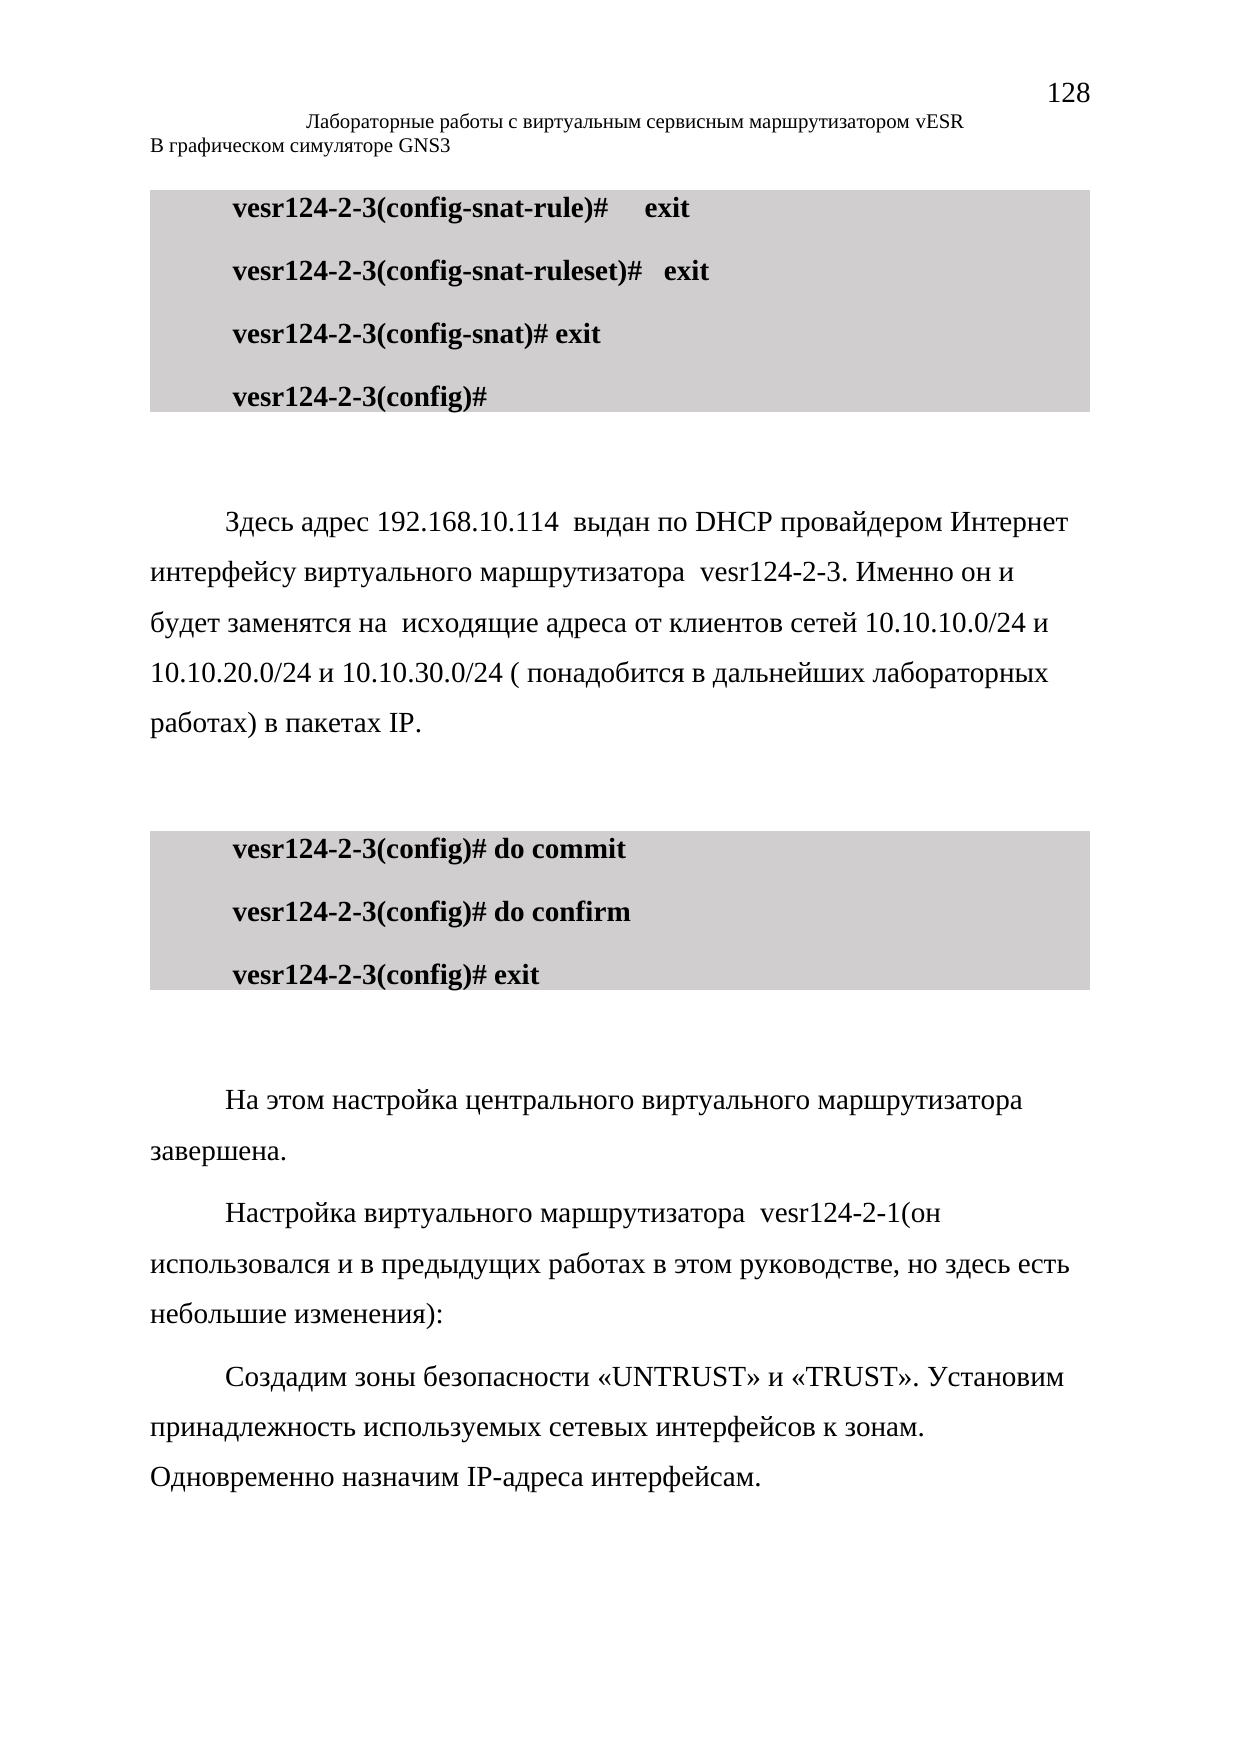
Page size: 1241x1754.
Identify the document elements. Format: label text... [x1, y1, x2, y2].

text vesr124-2-3(config)# [150, 379, 1090, 412]
text Здесь адрес 192.168.10.114 выдан по DHCP провайдером Интернет интерфейсу виртуального маршрутизатора vesr124-2-3. Именно он и будет заменятся на исходящие адреса от клиентов сетей 10.10.10.0/24 и 10.10.20.0/24 и 10.10.30.0/24 ( понадобится в дальнейших лабораторных работах) в пакетах IP. [150, 504, 1090, 739]
text vesr124-2-3(config)# do confirm [150, 894, 1090, 927]
text Настройка виртуального маршрутизатора vesr124-2-1(он использовался и в предыдущих работах в этом руководстве, но здесь есть небольшие изменения): [150, 1196, 1090, 1330]
text vesr124-2-3(config-snat)# exit [150, 316, 1090, 349]
text На этом настройка центрального виртуального маршрутизатора завершена. [150, 1082, 1090, 1166]
text vesr124-2-3(config-snat-rule)# exit [150, 190, 1090, 224]
text Создадим зоны безопасности «UNTRUST» и «TRUST». Установим принадлежность используемых сетевых интерфейсов к зонам. Одновременно назначим IP-адреса интерфейсам. [150, 1359, 1090, 1493]
text vesr124-2-3(config)# exit [150, 957, 1090, 990]
text vesr124-2-3(config)# do commit [150, 831, 1090, 865]
text vesr124-2-3(config-snat-ruleset)# exit [150, 253, 1090, 287]
